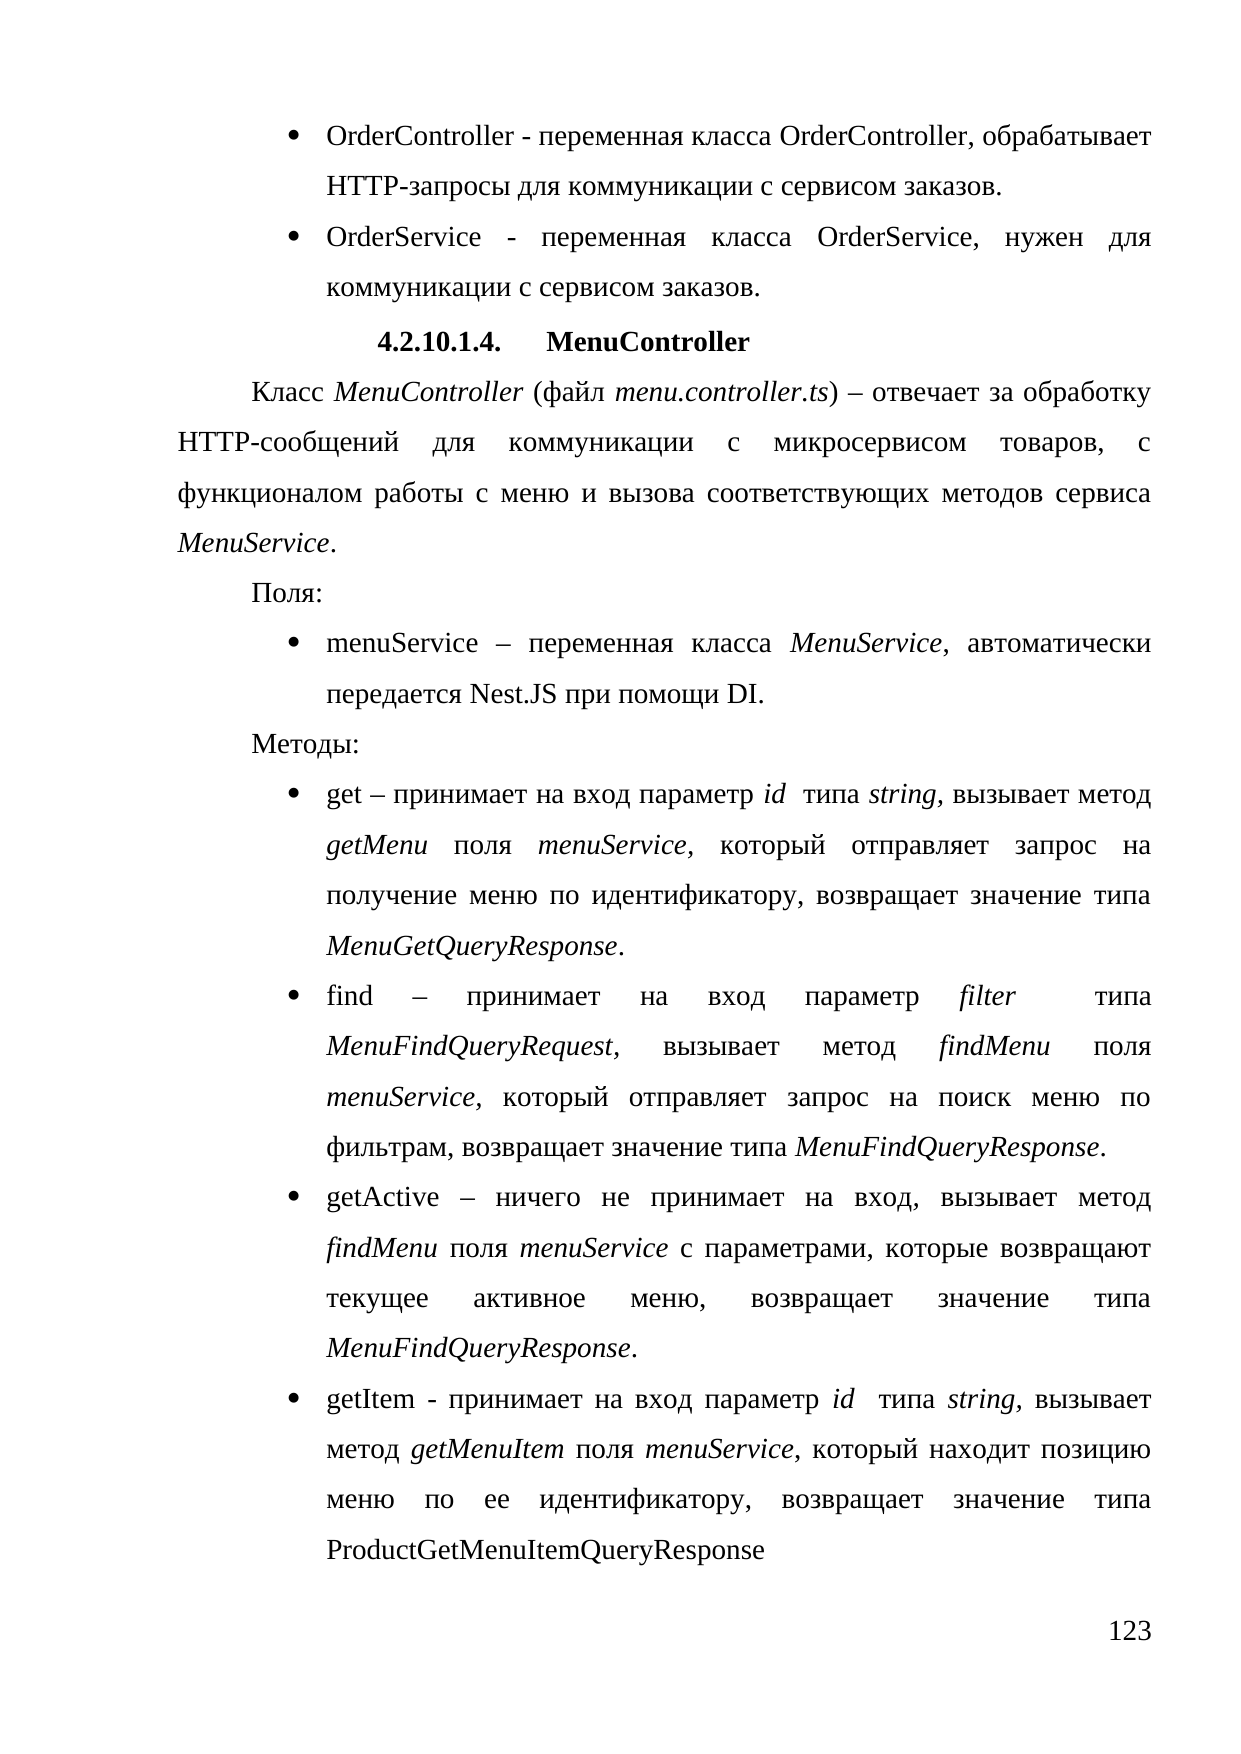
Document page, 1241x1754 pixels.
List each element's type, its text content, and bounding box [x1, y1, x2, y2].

text Поля: [177, 575, 1152, 609]
list getItem - принимает на вход параметр id типа string, вызывает метод getMenuItem поля menuService, который находит позицию меню по ее идентификатору, возвращает значение типа ProductGetMenuItemQueryResponse [288, 1381, 1152, 1565]
list getActive – ничего не принимает на вход, вызывает метод findMenu поля menuService с параметрами, которые возвращают текущее активное меню, возвращает значение типа MenuFindQueryResponse. [288, 1179, 1152, 1364]
list menuService – переменная класса MenuService, автоматически передается Nest.JS при помощи DI. [288, 626, 1152, 709]
list get – принимает на вход параметр id типа string, вызывает метод getMenu поля menuService, который отправляет запрос на получение меню по идентификатору, возвращает значение типа MenuGetQueryResponse. [288, 777, 1152, 961]
text Класс MenuController (файл menu.controller.ts) – отвечает за обработку HTTP-сообщений для коммуникации с микросервисом товаров, с функционалом работы с меню и вызова соответствующих методов сервиса MenuService. [177, 374, 1152, 558]
list OrderService - переменная класса OrderService, нужен для коммуникации с сервисом заказов. [288, 219, 1152, 303]
list OrderController - переменная класса OrderController, обрабатывает HTTP-запросы для коммуникации с сервисом заказов. [288, 118, 1152, 202]
text Методы: [177, 726, 1152, 760]
list find – принимает на вход параметр filter типа MenuFindQueryRequest, вызывает метод findMenu поля menuService, который отправляет запрос на поиск меню по фильтрам, возвращает значение типа MenuFindQueryResponse. [288, 978, 1152, 1163]
subtitle MenuController [377, 324, 1152, 357]
